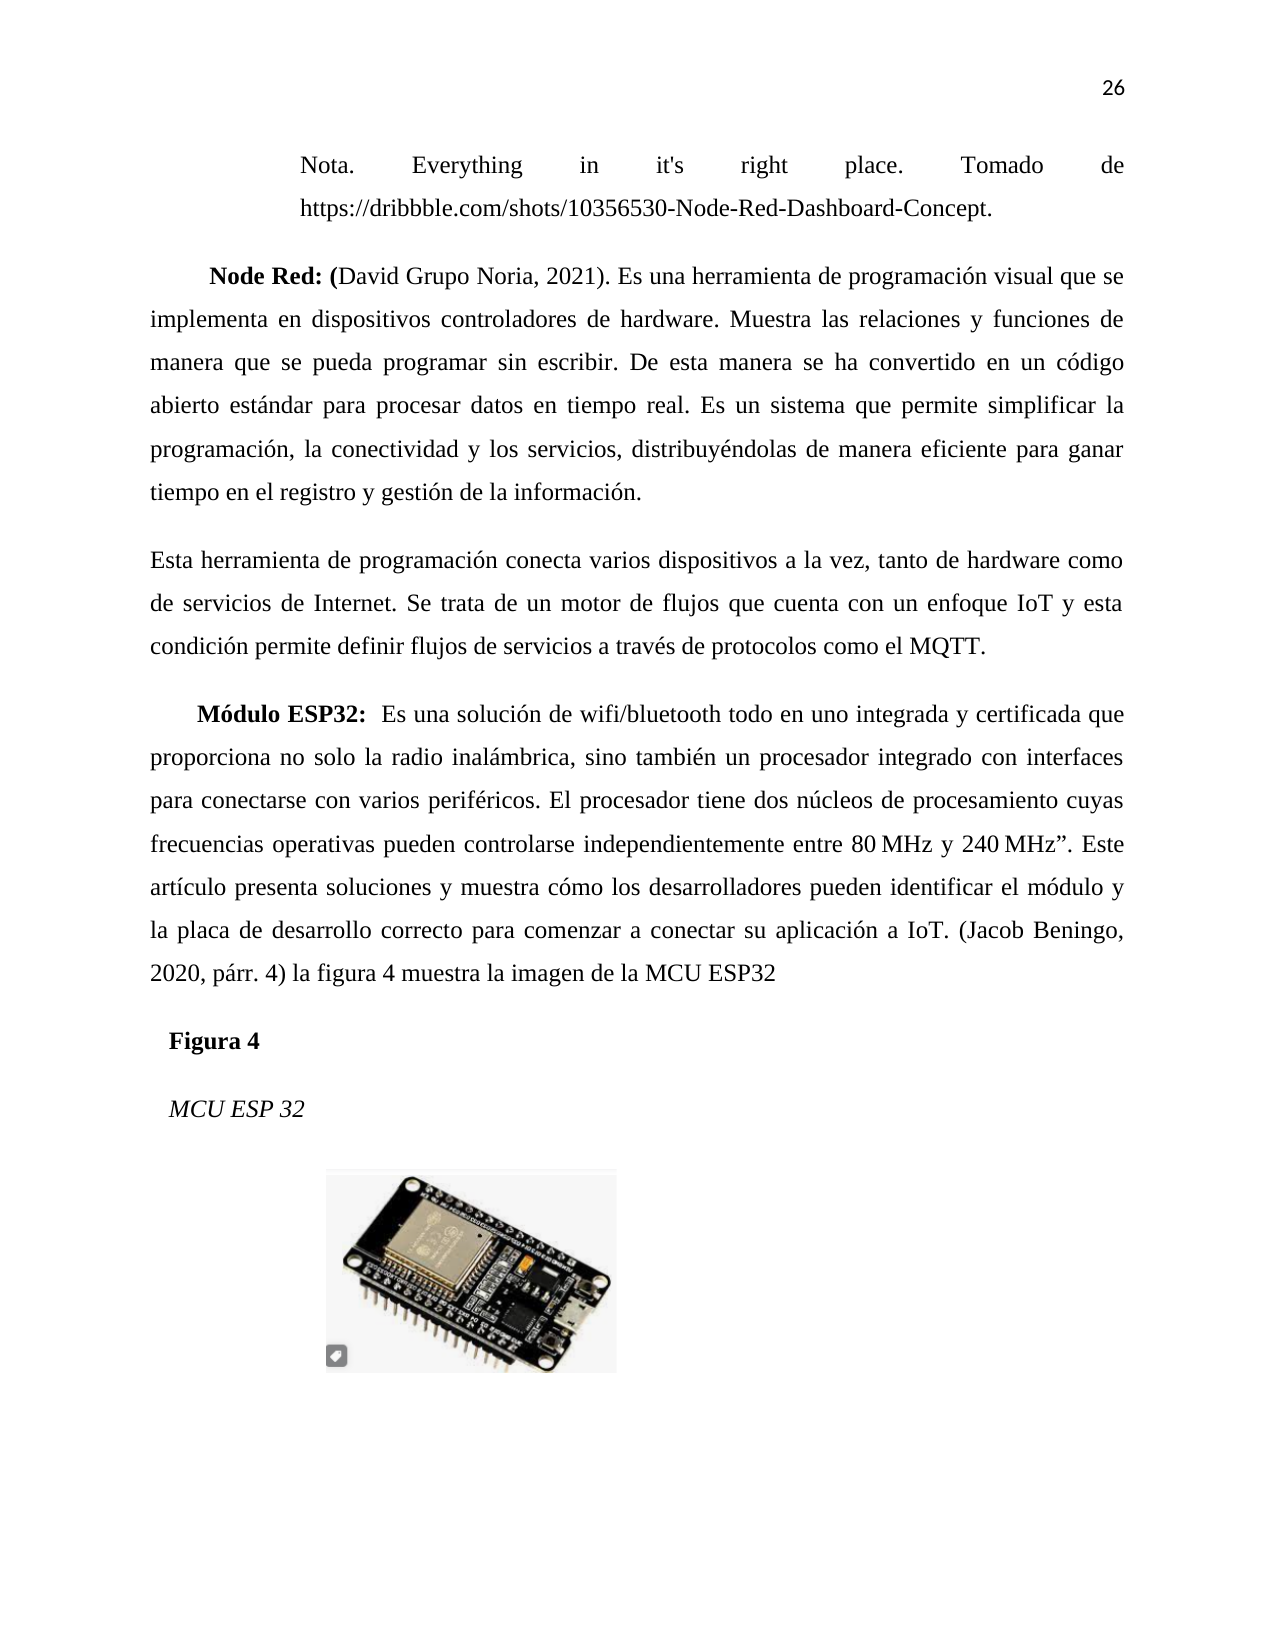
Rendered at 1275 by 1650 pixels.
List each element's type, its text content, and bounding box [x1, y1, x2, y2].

text Módulo ESP32: Es una solución de wifi/bluetooth todo en uno integrada y certificada que proporciona no solo la radio inalámbrica, sino también un procesador integrado con interfaces para conectarse con varios periféricos. El procesador tiene dos núcleos de procesamiento cuyas frecuencias operativas pueden controlarse independientemente entre 80 MHz y 240 MHz”. Este artículo presenta soluciones y muestra cómo los desarrolladores pueden identificar el módulo y la placa de desarrollo correcto para comenzar a conectar su aplicación a IoT. (Jacob Beningo, 2020, párr. 4) la figura 4 muestra la imagen de la MCU ESP32 [150, 699, 1125, 987]
text MCU ESP 32 [169, 1094, 1125, 1123]
text Esta herramienta de programación conecta varios dispositivos a la vez, tanto de hardware como de servicios de Internet. Se trata de un motor de flujos que cuenta con un enfoque IoT y esta condición permite definir flujos de servicios a través de protocolos como el MQTT. [150, 545, 1125, 660]
text Figura 4 [169, 1026, 1125, 1055]
picture [326, 1169, 617, 1373]
text Node Red: (David Grupo Noria, 2021). Es una herramienta de programación visual que se implementa en dispositivos controladores de hardware. Muestra las relaciones y funciones de manera que se pueda programar sin escribir. De esta manera se ha convertido en un código abierto estándar para procesar datos en tiempo real. Es un sistema que permite simplificar la programación, la conectividad y los servicios, distribuyéndolas de manera eficiente para ganar tiempo en el registro y gestión de la información. [150, 261, 1125, 506]
text Nota. Everything in it's right place. Tomado de https://dribbble.com/shots/10356530-Node-Red-Dashboard-Concept. [300, 150, 1125, 222]
